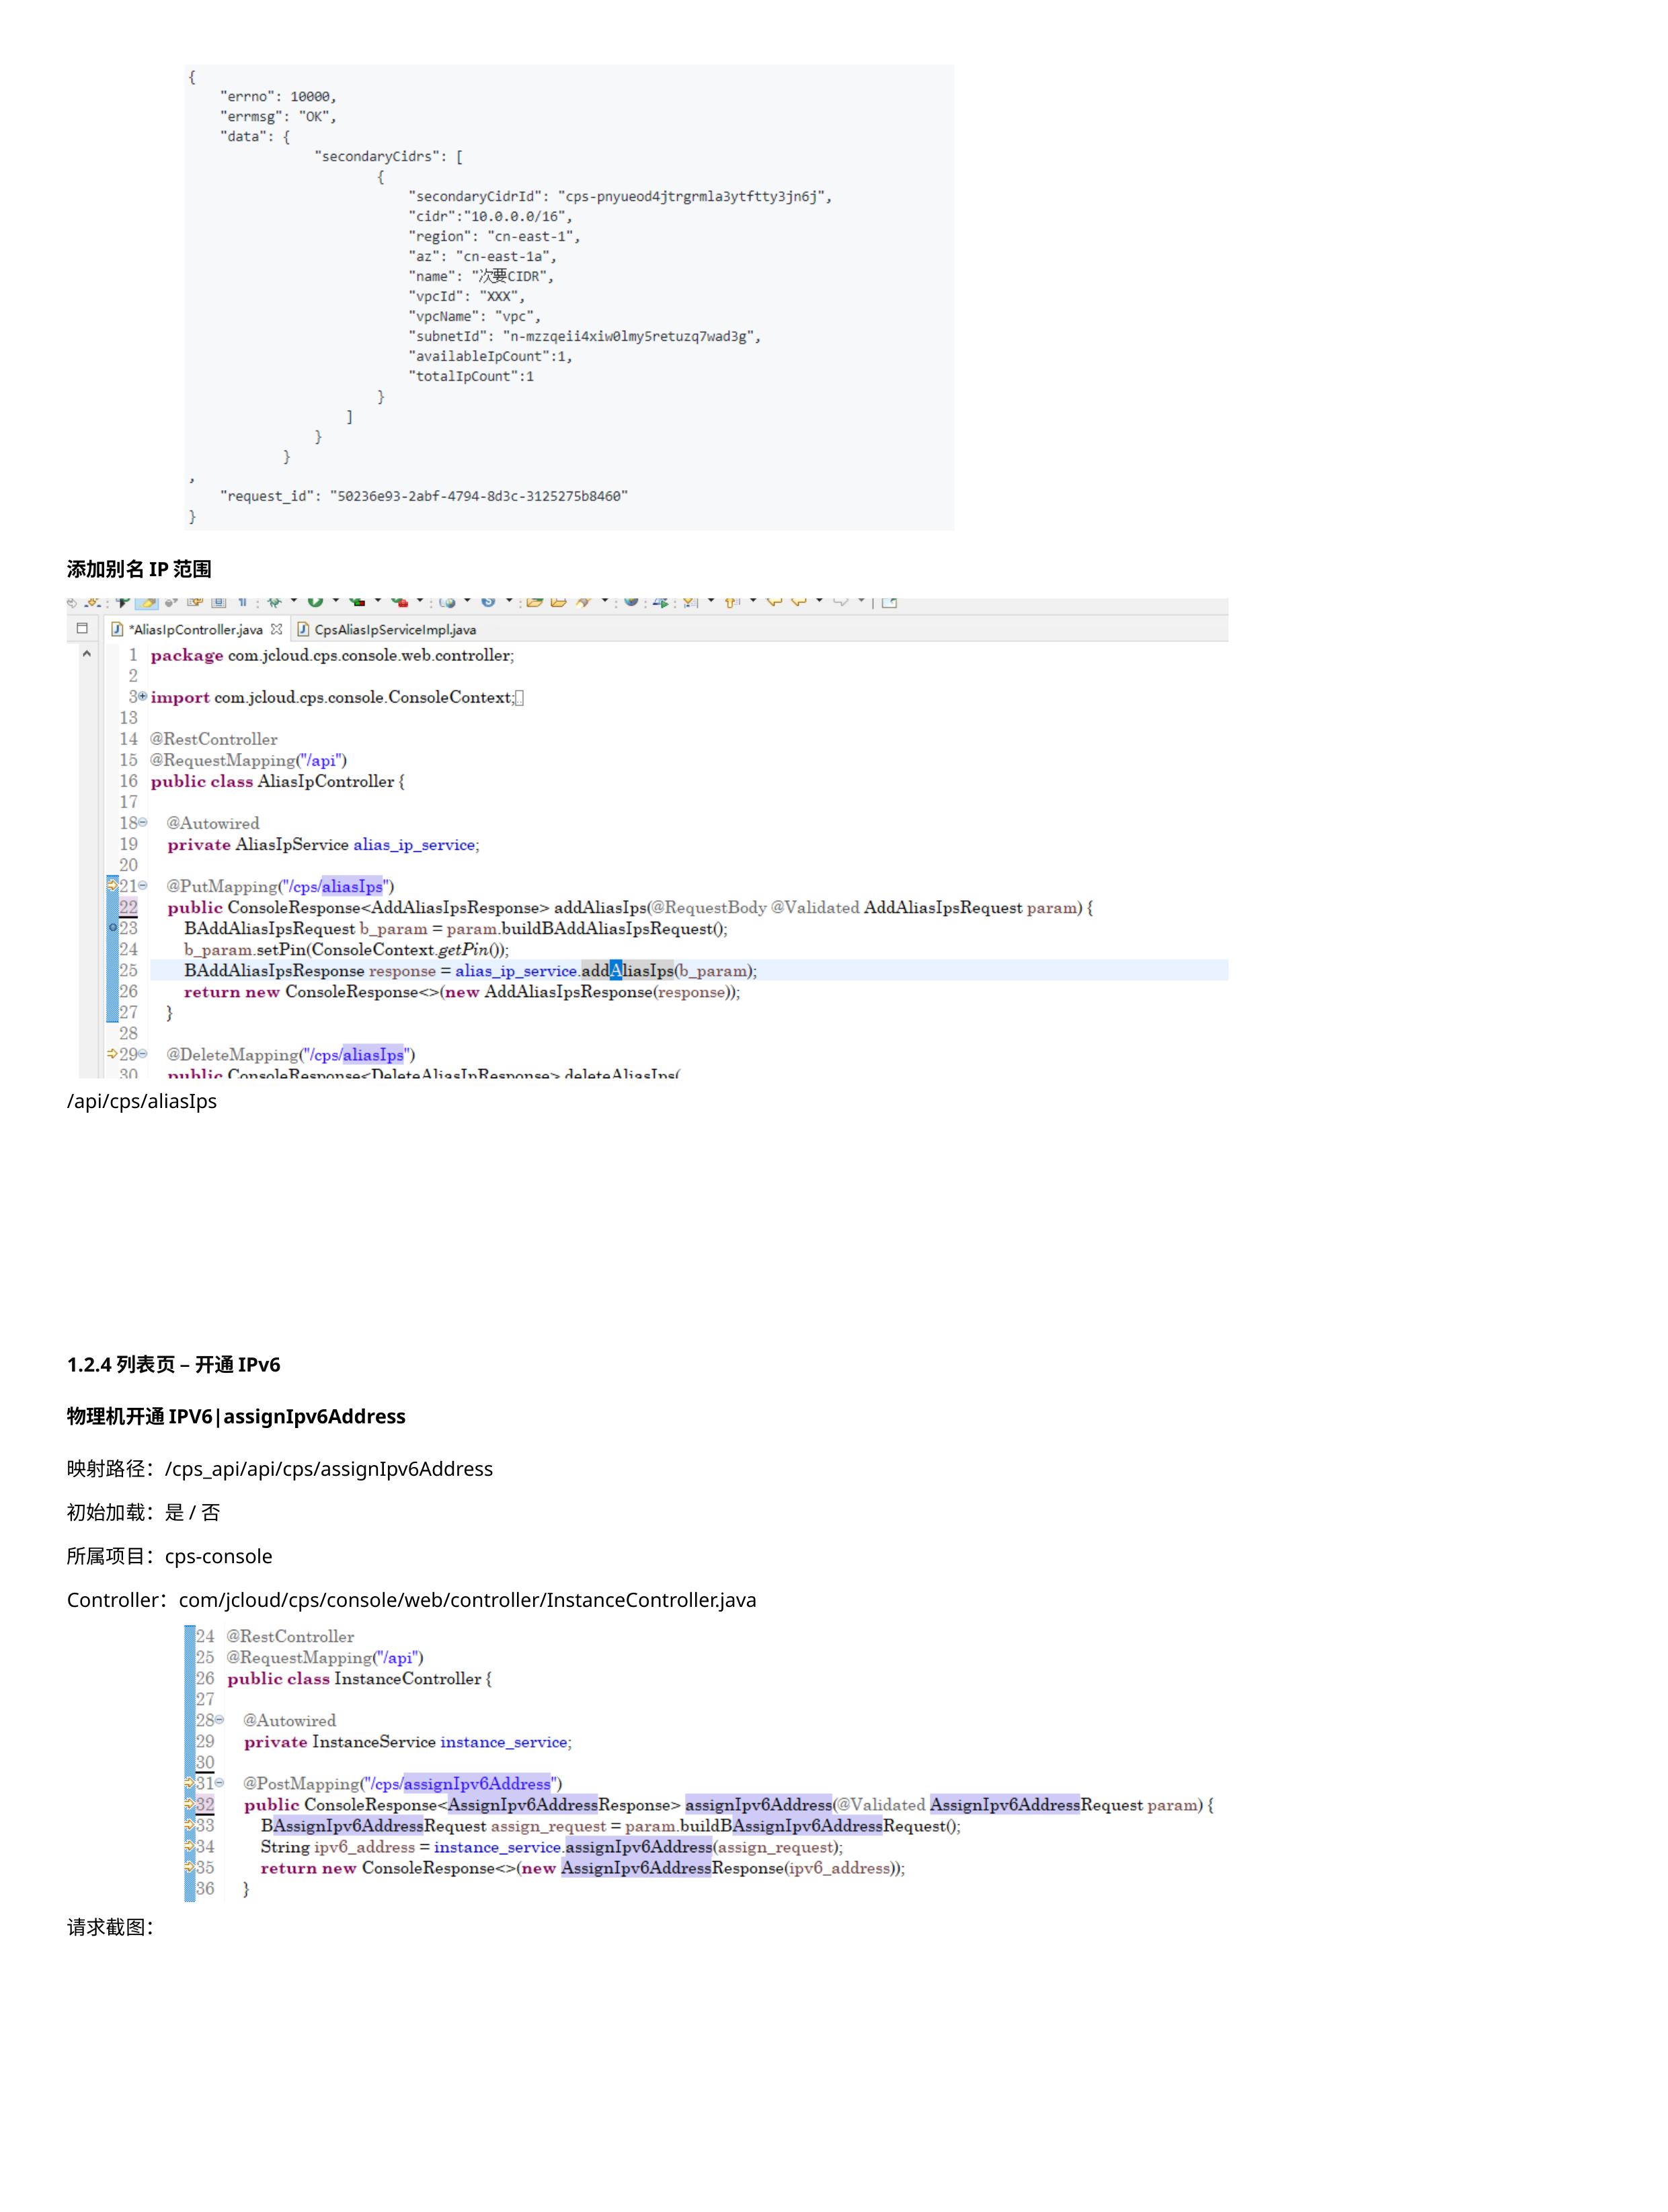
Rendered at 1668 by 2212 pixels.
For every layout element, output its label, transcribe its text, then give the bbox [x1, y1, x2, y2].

text 请求截图： [67, 1904, 1617, 1948]
text 所属项目：cps-console [67, 1533, 1617, 1577]
picture [184, 65, 955, 530]
text 添加别名IP范围 [67, 546, 1617, 590]
text 初始加载：是 / 否 [67, 1489, 1617, 1533]
text 1.2.4 列表页 – 开通IPv6 [67, 1341, 1617, 1385]
picture [67, 598, 1229, 1078]
text 映射路径：/cps_api/api/cps/assignIpv6Address [67, 1446, 1617, 1489]
text 物理机开通IPV6|assignIpv6Address [67, 1393, 1617, 1437]
picture [184, 1622, 1220, 1902]
text Controller：com/jcloud/cps/console/web/controller/InstanceController.java [67, 1577, 1617, 1620]
text /api/cps/aliasIps [67, 1079, 1617, 1123]
